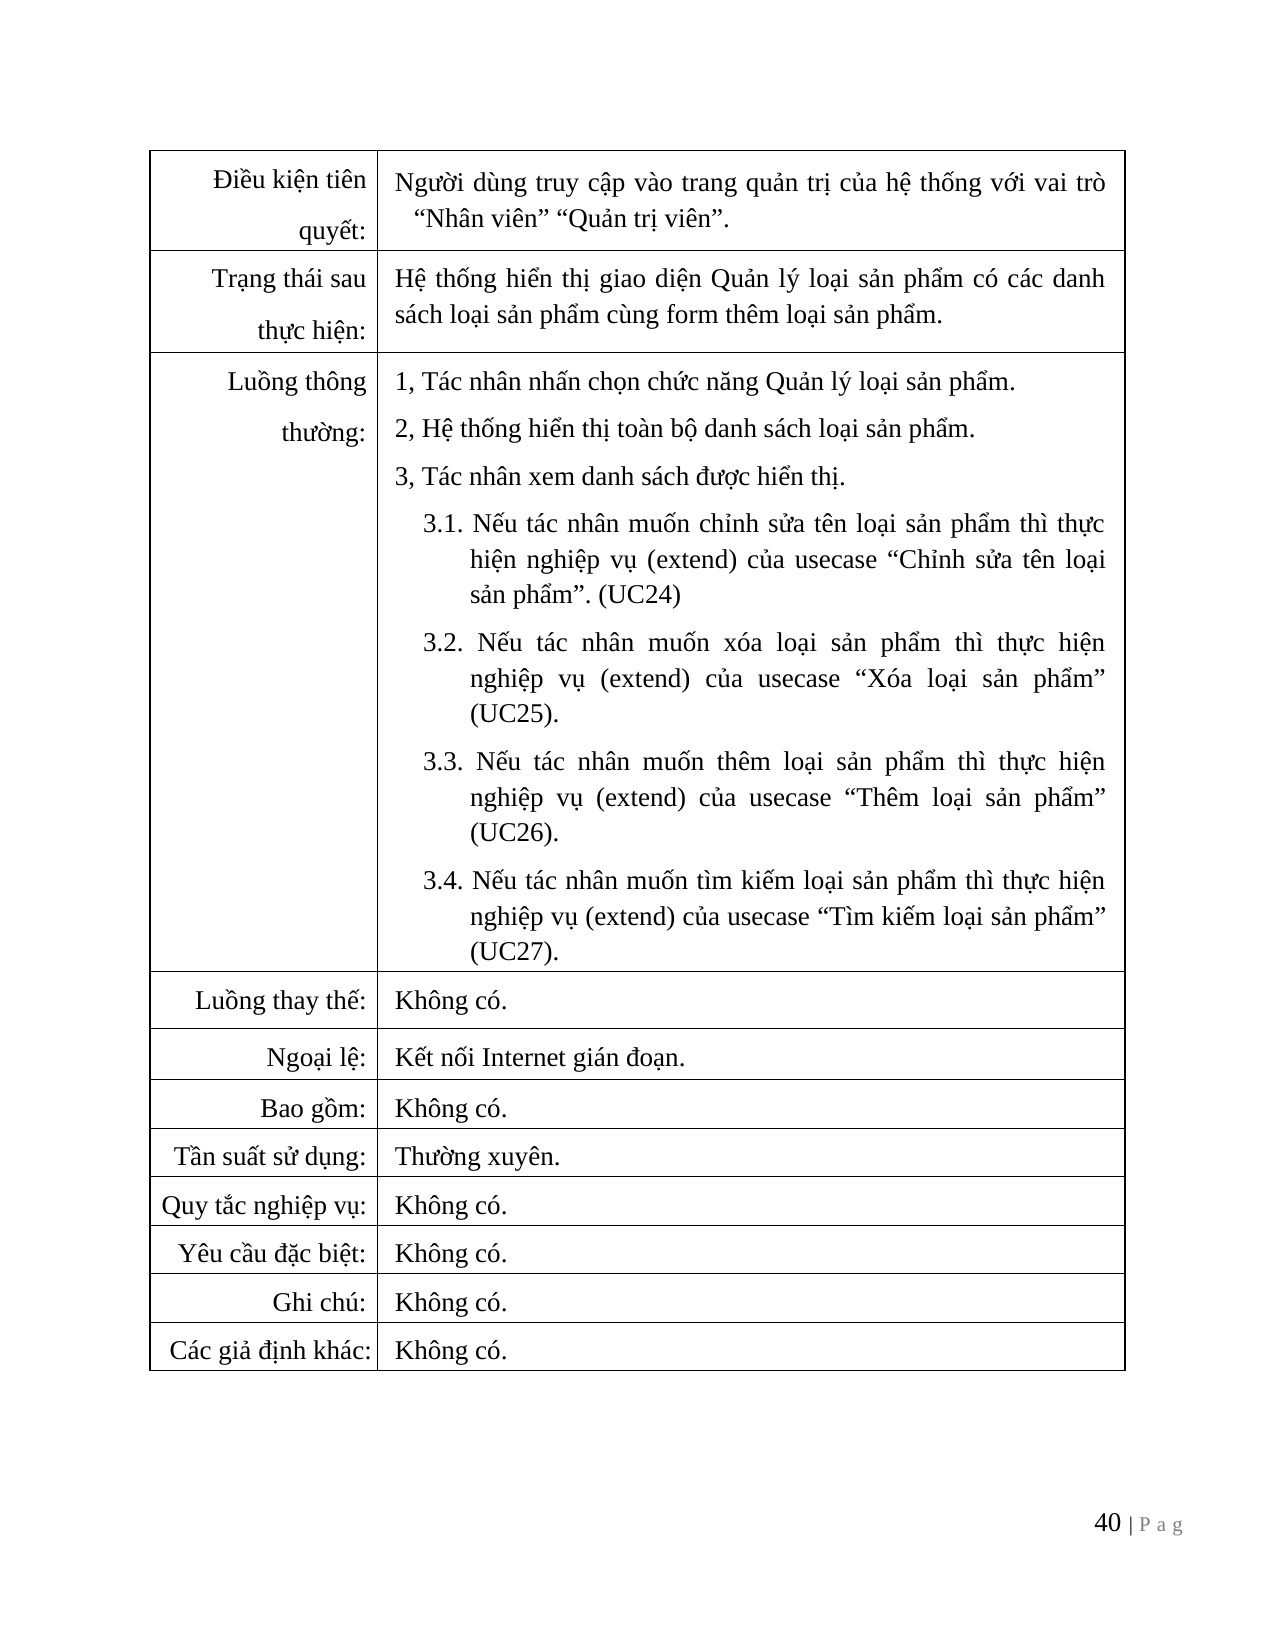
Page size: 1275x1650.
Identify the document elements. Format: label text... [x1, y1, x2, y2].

table_cell Tần suất sử dụng: [151, 1129, 377, 1176]
table_cell Bao gồm: [151, 1080, 377, 1127]
table_cell Kết nối Internet gián đoạn. [378, 1029, 1124, 1079]
table_cell Điều kiện tiên quyết: [151, 151, 377, 250]
table_cell Ghi chú: [151, 1274, 377, 1322]
table_cell Không có. [378, 972, 1124, 1028]
table_cell Trạng thái sau thực hiện: [151, 251, 377, 352]
table_cell Các giả định khác: [151, 1323, 377, 1370]
table_cell Không có. [378, 1080, 1124, 1127]
table_cell Thường xuyên. [378, 1129, 1124, 1176]
table_cell Không có. [378, 1177, 1124, 1224]
table_cell 1, Tác nhân nhấn chọn chức năng Quản lý loại sản phẩm. 2, Hệ thống hiển thị toàn bộ danh sách loại sản phẩm. 3, Tác nhân xem danh sách được hiển thị. 3.1. Nếu tác nhân muốn chỉnh sửa tên loại sản phẩm thì thực hiện nghiệp vụ (extend) của usecase “Chỉnh sửa tên loại sản phẩm”. (UC24) 3.2. Nếu tác nhân muốn xóa loại sản phẩm thì thực hiện nghiệp vụ (extend) của usecase “Xóa loại sản phẩm” (UC25). 3.3. Nếu tác nhân muốn thêm loại sản phẩm thì thực hiện nghiệp vụ (extend) của usecase “Thêm loại sản phẩm” (UC26). 3.4. Nếu tác nhân muốn tìm kiếm loại sản phẩm thì thực hiện nghiệp vụ (extend) của usecase “Tìm kiếm loại sản phẩm” (UC27). [378, 353, 1124, 971]
table_cell Yêu cầu đặc biệt: [151, 1226, 377, 1273]
table_cell Luồng thông thường: [151, 353, 377, 971]
table_cell Không có. [378, 1323, 1124, 1370]
table_cell Ngoại lệ: [151, 1029, 377, 1079]
table_cell Người dùng truy cập vào trang quản trị của hệ thống với vai trò “Nhân viên” “Quản trị viên”. [378, 151, 1124, 250]
table_cell Luồng thay thế: [151, 972, 377, 1028]
table_cell Hệ thống hiển thị giao diện Quản lý loại sản phẩm có các danh sách loại sản phẩm cùng form thêm loại sản phẩm. [378, 251, 1124, 352]
table_cell Không có. [378, 1274, 1124, 1322]
table_cell Quy tắc nghiệp vụ: [151, 1177, 377, 1224]
table_cell Không có. [378, 1226, 1124, 1273]
